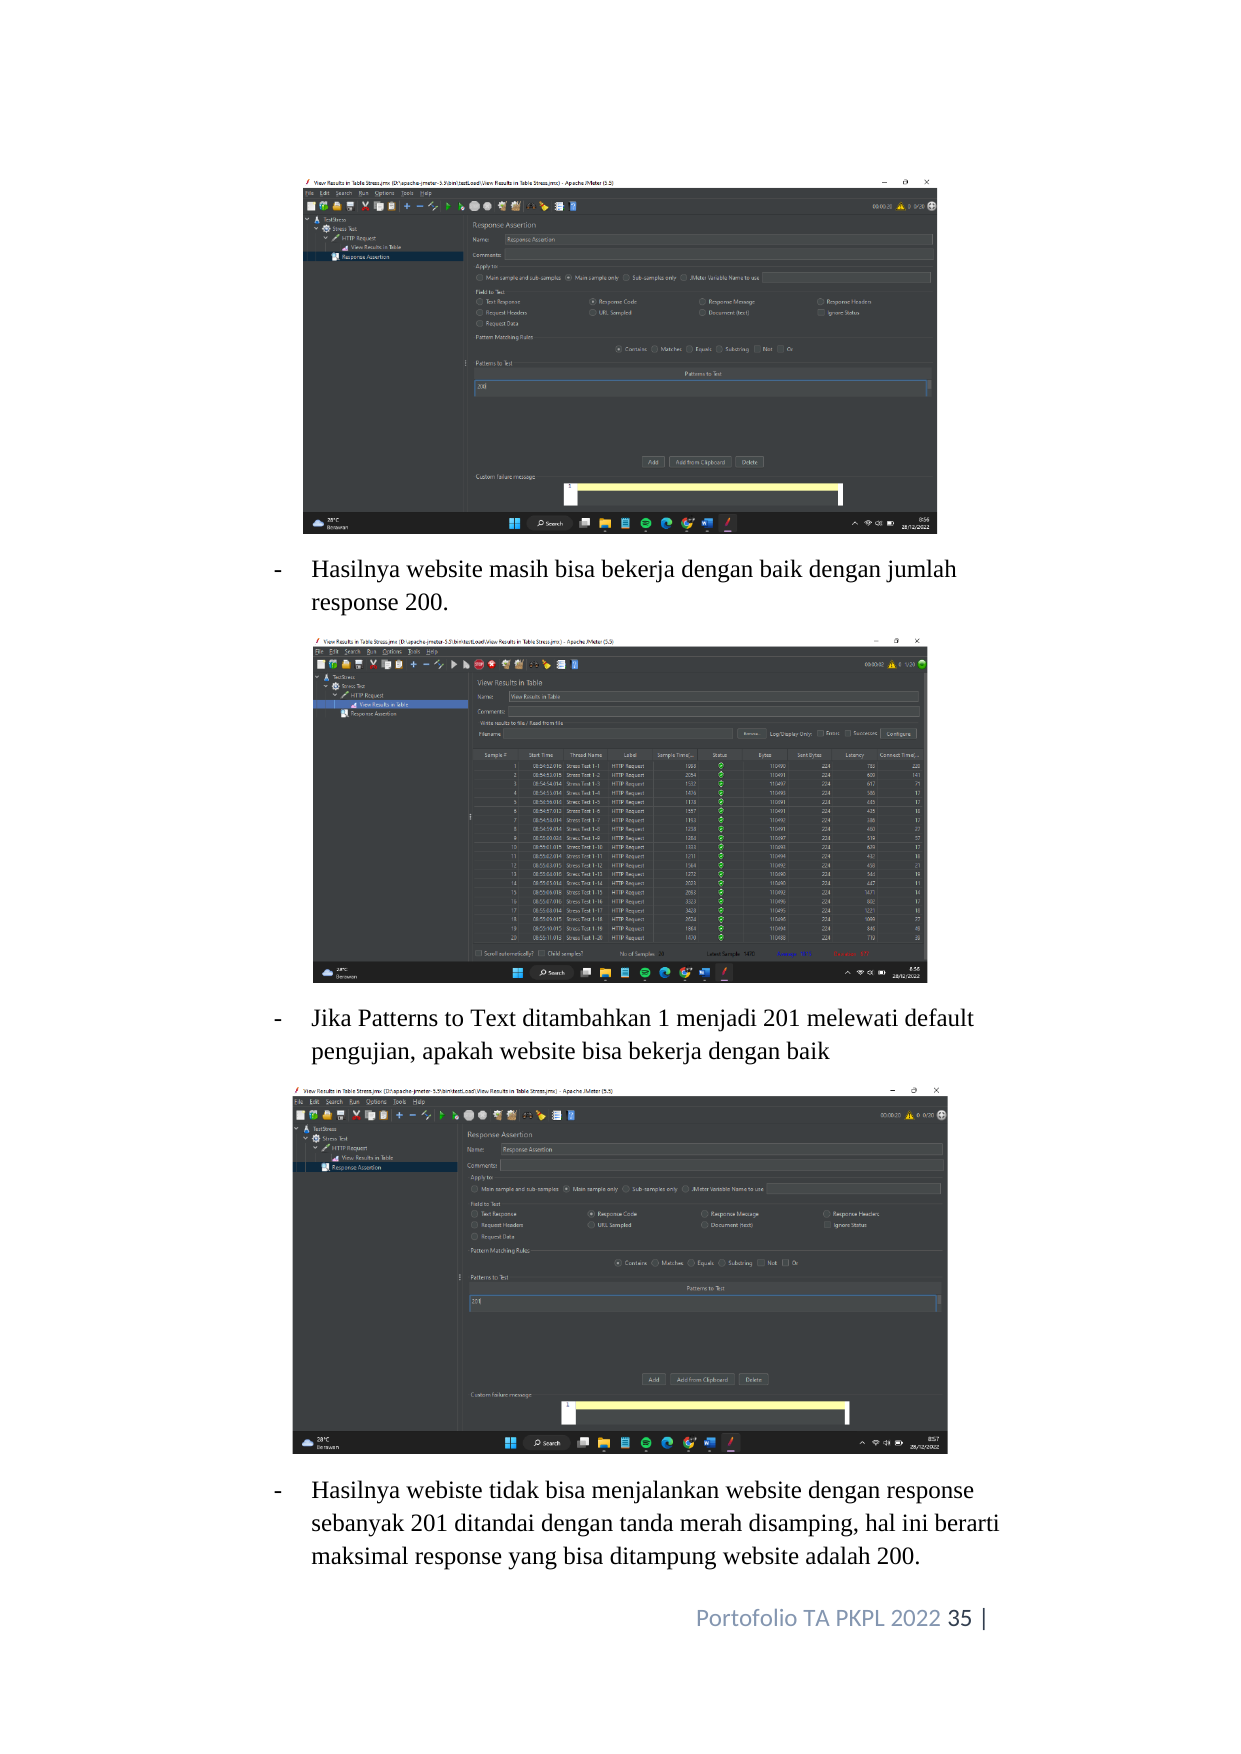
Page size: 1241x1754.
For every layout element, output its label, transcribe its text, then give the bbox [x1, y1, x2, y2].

picture [313, 637, 928, 983]
list Jika Patterns to Text ditambahkan 1 menjadi 201 melewati default pengujian, apakah website bisa bekerja dengan baik [274, 1003, 1004, 1065]
list Hasilnya webiste tidak bisa menjalankan website dengan response sebanyak 201 ditandai dengan tanda merah disamping, hal ini berarti maksimal response yang bisa ditampung website adalah 200. [274, 1475, 1004, 1570]
picture [292, 1085, 948, 1454]
list Hasilnya website masih bisa bekerja dengan baik dengan jumlah response 200. [274, 554, 1004, 616]
picture [303, 177, 938, 534]
